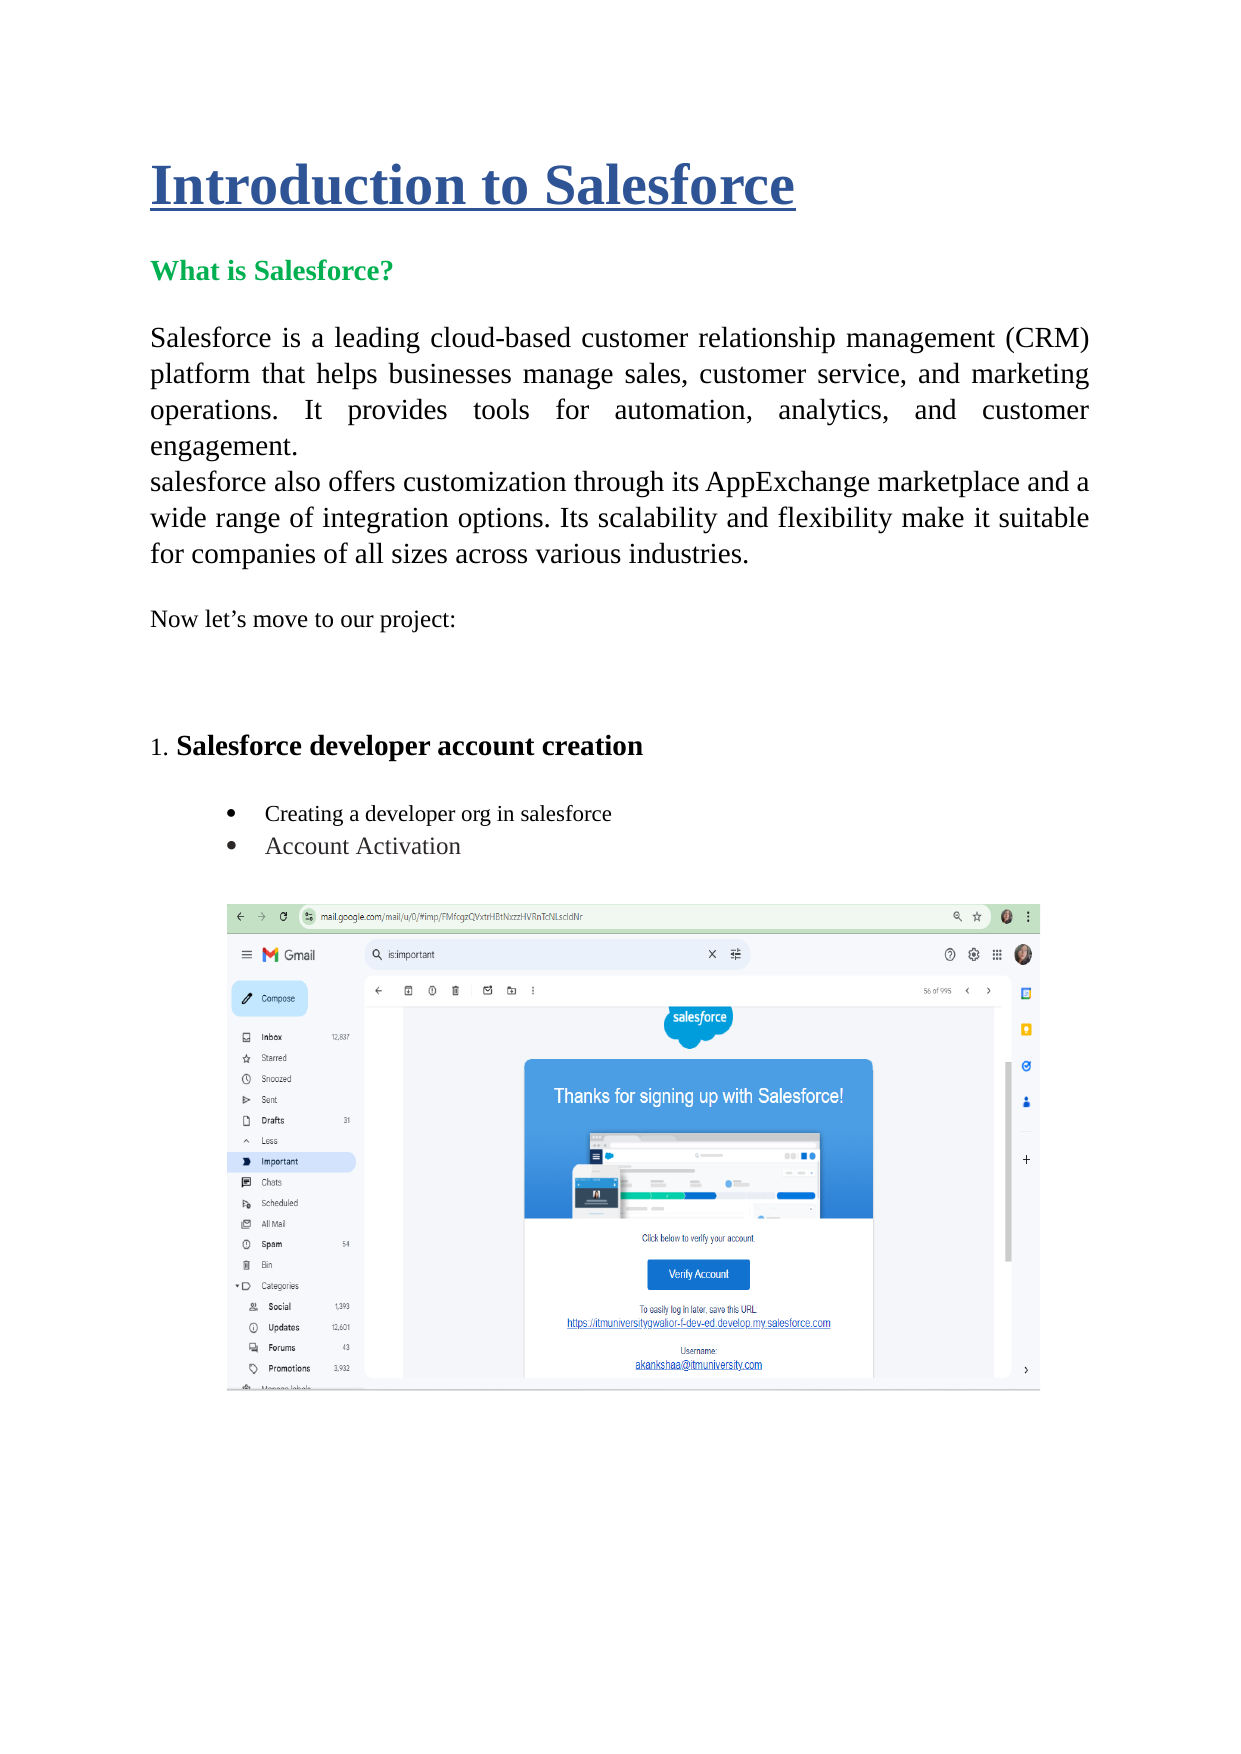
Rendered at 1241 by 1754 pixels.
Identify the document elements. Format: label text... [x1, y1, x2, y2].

list Account Activation [227, 829, 1090, 860]
text Now let’s move to our project: [150, 604, 1090, 633]
text What is Salesforce? [150, 253, 1090, 286]
picture [227, 904, 1041, 1391]
text salesforce also offers customization through its AppExchange marketplace and a wide range of integration options. Its scalability and flexibility make it suitable for companies of all sizes across various industries. [150, 464, 1090, 570]
list Creating a developer org in salesforce [227, 800, 1090, 827]
text Salesforce is a leading cloud-based customer relationship management (CRM) platform that helps businesses manage sales, customer service, and marketing operations. It provides tools for automation, analytics, and customer engagement. [150, 320, 1090, 462]
text 1. Salesforce developer account creation [150, 728, 1090, 762]
text Introduction to Salesforce [150, 150, 1090, 217]
